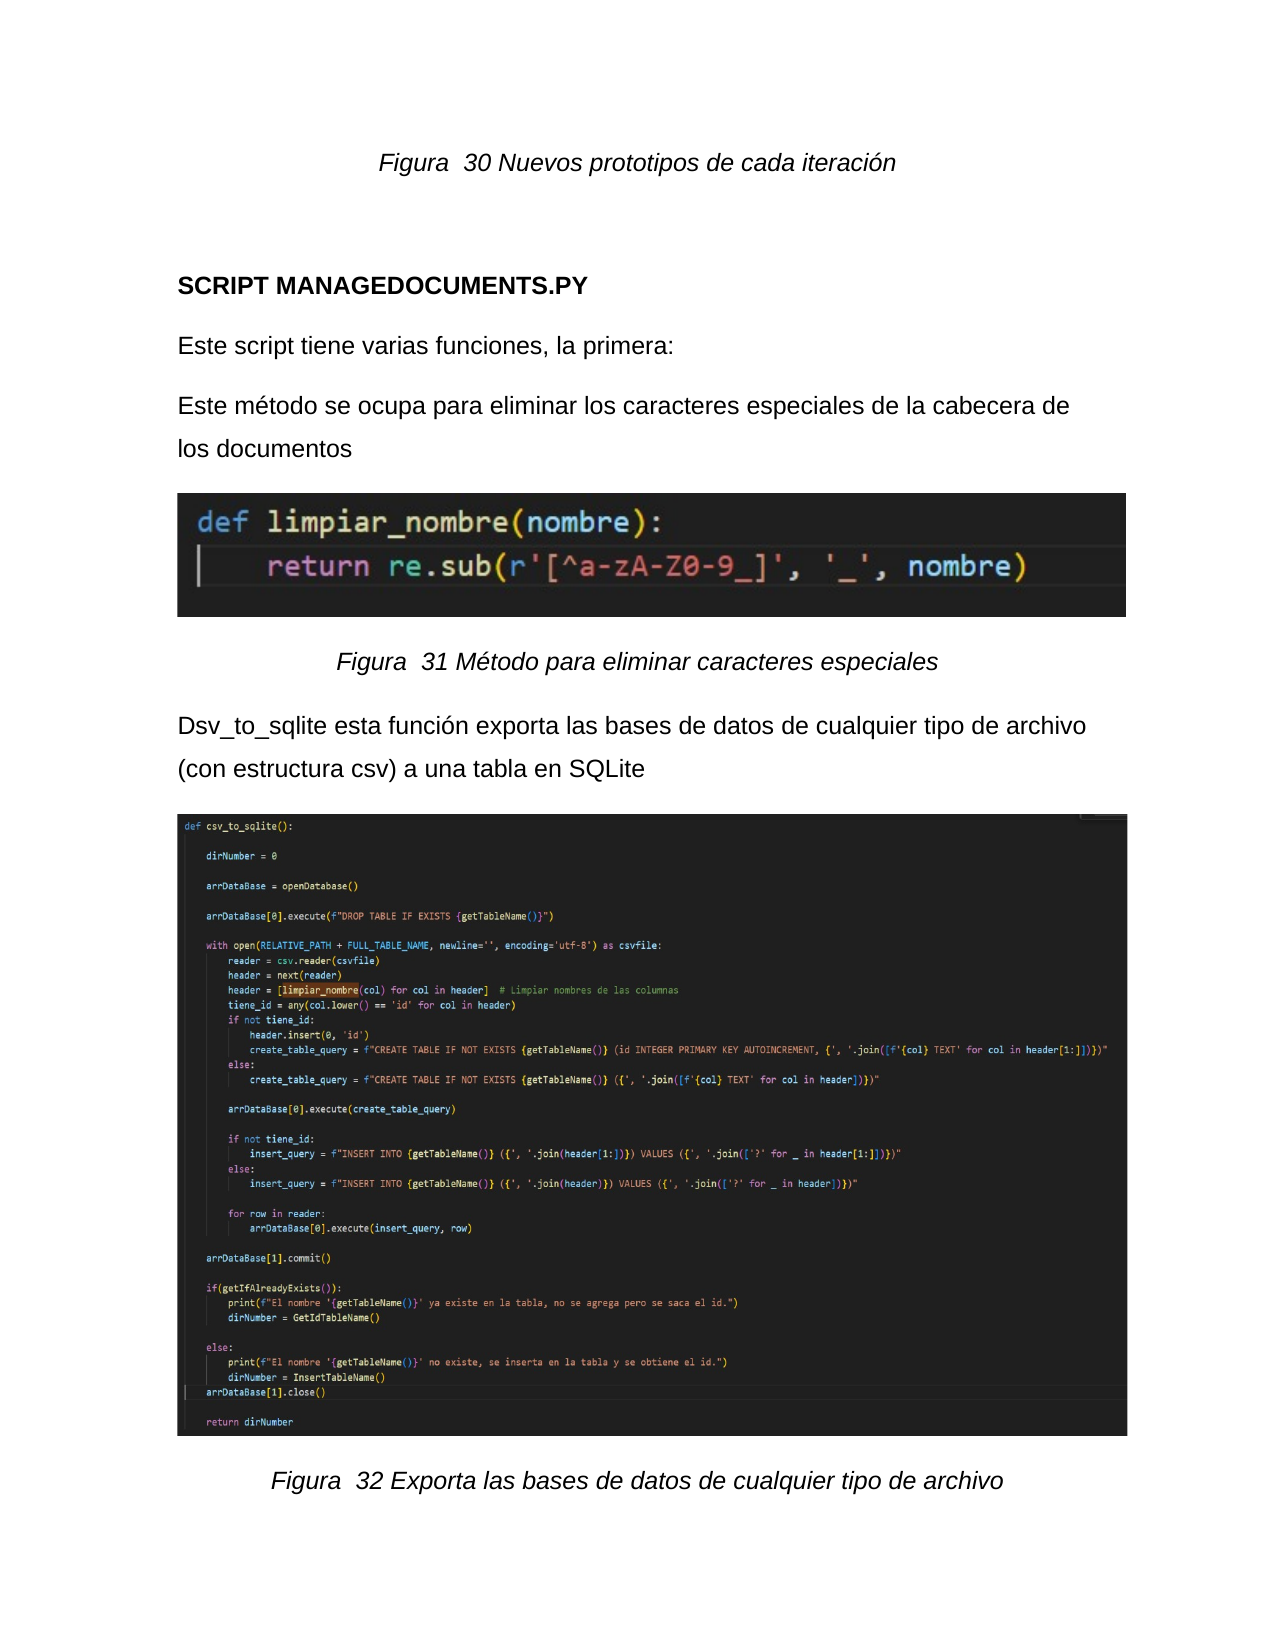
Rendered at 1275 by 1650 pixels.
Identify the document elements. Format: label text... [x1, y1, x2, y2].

text Figura 32 Exporta las bases de datos de cualquier tipo de archivo [177, 1466, 1098, 1495]
text Este script tiene varias funciones, la primera: [177, 331, 1098, 360]
text SCRIPT MANAGEDOCUMENTS.PY [177, 271, 1098, 300]
text Figura 30 Nuevos prototipos de cada iteración [177, 148, 1098, 176]
text Este método se ocupa para eliminar los caracteres especiales de la cabecera de los documentos [177, 391, 1098, 463]
text Dsv_to_sqlite esta función exporta las bases de datos de cualquier tipo de archivo (con estructura csv) a una tabla en SQLite [177, 711, 1098, 783]
picture [177, 493, 1126, 617]
picture [177, 814, 1128, 1436]
text Figura 31 Método para eliminar caracteres especiales [177, 647, 1098, 676]
